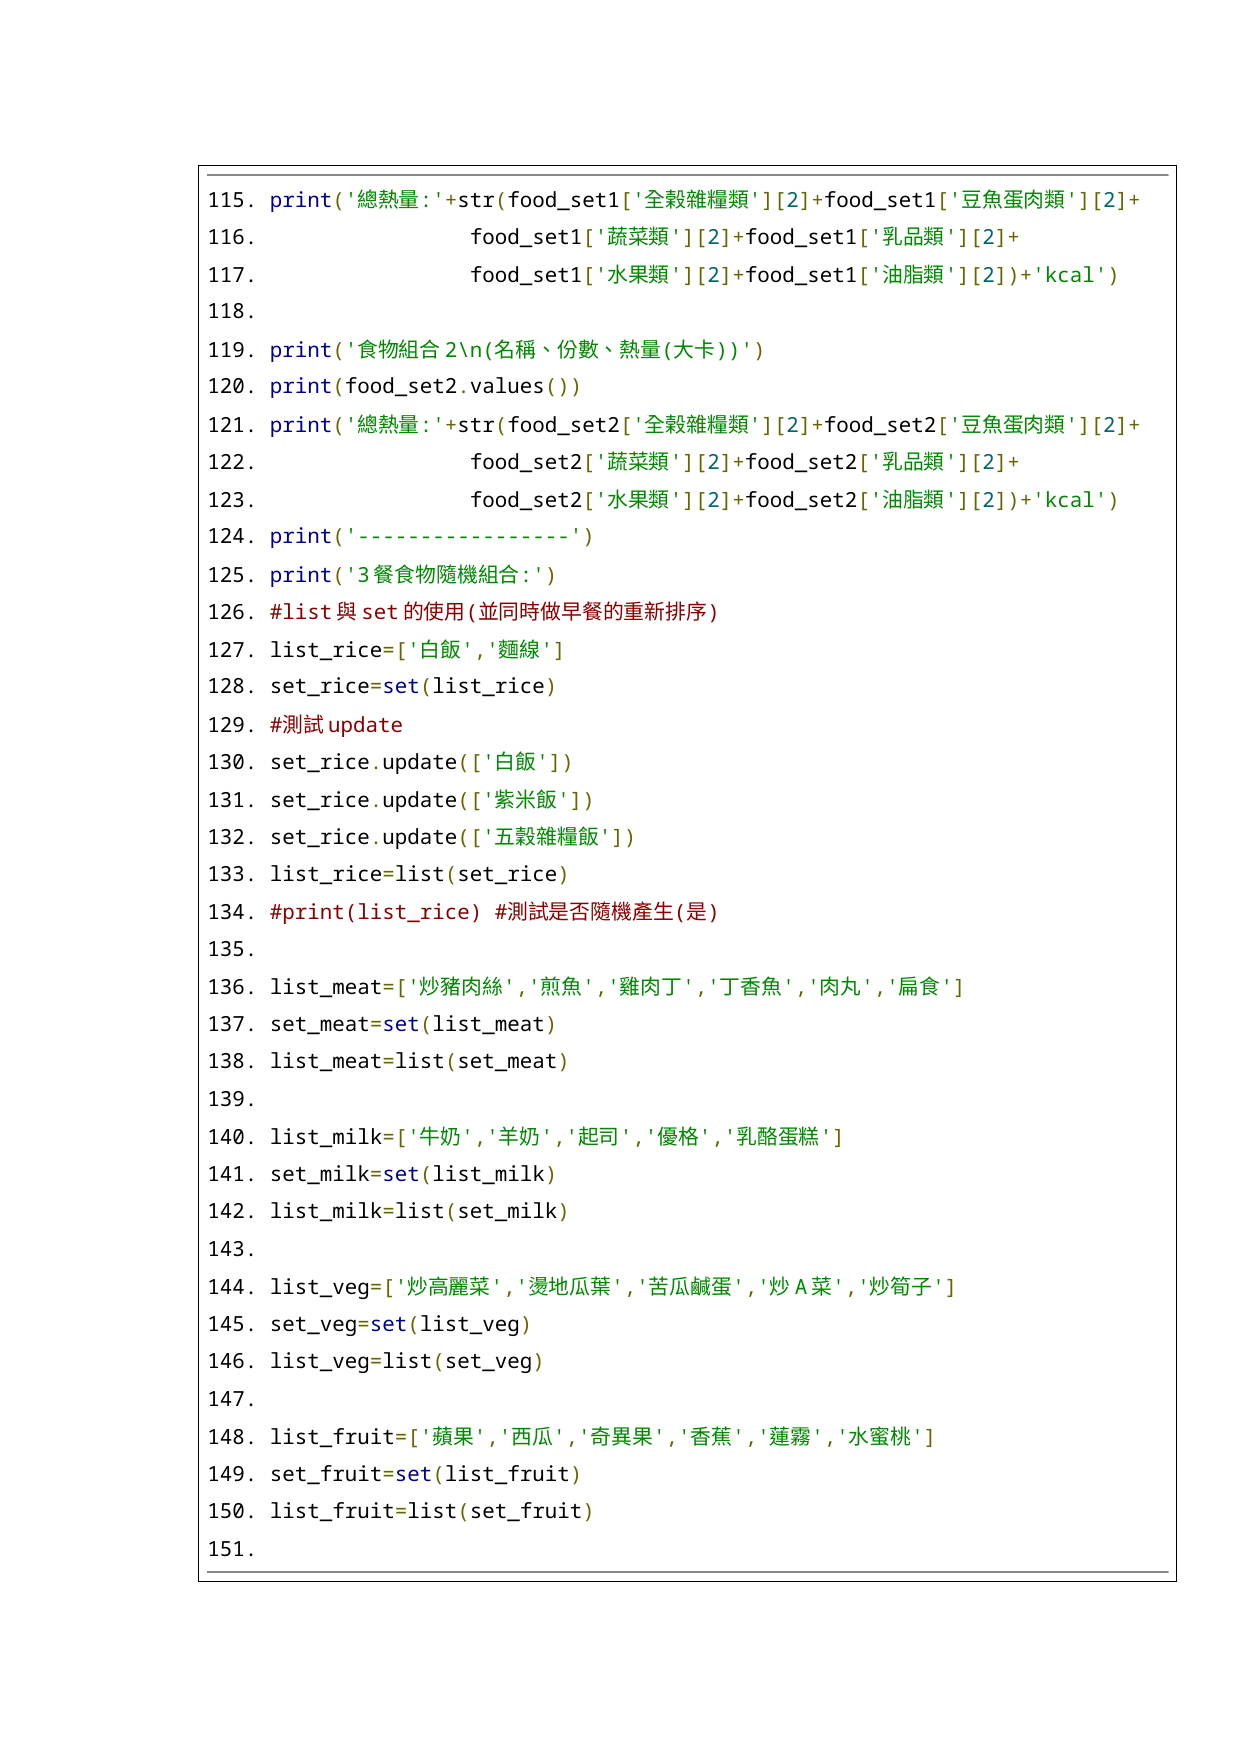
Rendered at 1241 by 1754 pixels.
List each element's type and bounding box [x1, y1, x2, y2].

table_cell [199, 166, 1176, 1581]
